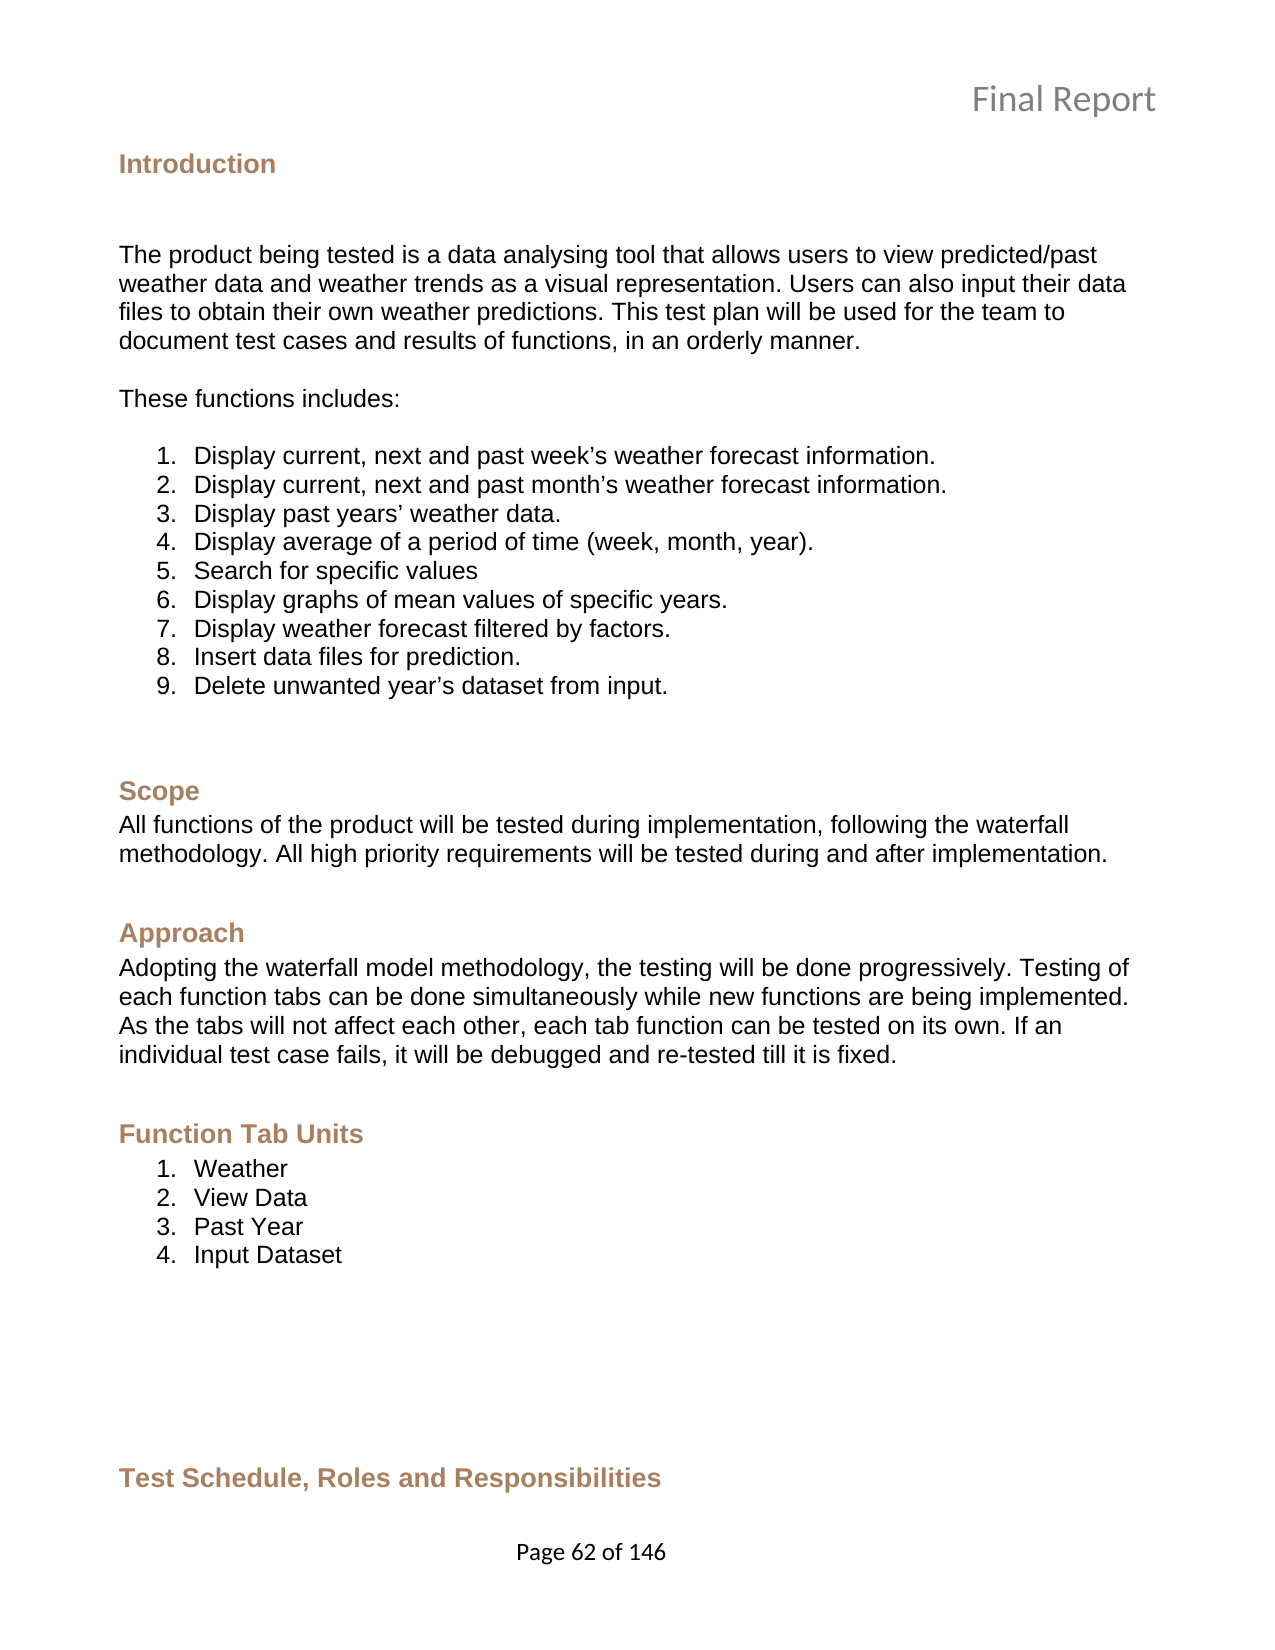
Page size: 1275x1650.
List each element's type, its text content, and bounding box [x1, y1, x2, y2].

subtitle Test Schedule, Roles and Responsibilities [118, 1462, 1156, 1493]
list Past Year [156, 1211, 1156, 1240]
subtitle Introduction [118, 148, 1156, 179]
list Delete unwanted year’s dataset from input. [156, 671, 1156, 700]
list Weather [156, 1154, 1156, 1183]
text Adopting the waterfall model methodology, the testing will be done progressively. Testing of each function tabs can be done simultaneously while new functions are being implemented. As the tabs will not affect each other, each tab function can be tested on its own. If an individual test case fails, it will be debugged and re-tested till it is fixed. [118, 953, 1156, 1068]
list Search for specific values [156, 556, 1156, 585]
list View Data [156, 1183, 1156, 1211]
subtitle Scope [118, 774, 1156, 806]
subtitle Function Tab Units [118, 1118, 1156, 1149]
subtitle Approach [118, 917, 1156, 949]
list Display current, next and past month’s weather forecast information. [156, 470, 1156, 498]
list Display weather forecast filtered by factors. [156, 613, 1156, 642]
list Display current, next and past week’s weather forecast information. [156, 441, 1156, 470]
list Insert data files for prediction. [156, 642, 1156, 671]
list Input Dataset [156, 1240, 1156, 1269]
list Display past years’ weather data. [156, 498, 1156, 527]
text All functions of the product will be tested during implementation, following the waterfall methodology. All high priority requirements will be tested during and after implementation. [118, 810, 1156, 868]
list Display graphs of mean values of specific years. [156, 585, 1156, 613]
text These functions includes: [118, 383, 1156, 412]
list Display average of a period of time (week, month, year). [156, 527, 1156, 556]
text The product being tested is a data analysing tool that allows users to view predicted/past weather data and weather trends as a visual representation. Users can also input their data files to obtain their own weather predictions. This test plan will be used for the team to document test cases and results of functions, in an orderly manner. [118, 240, 1156, 355]
